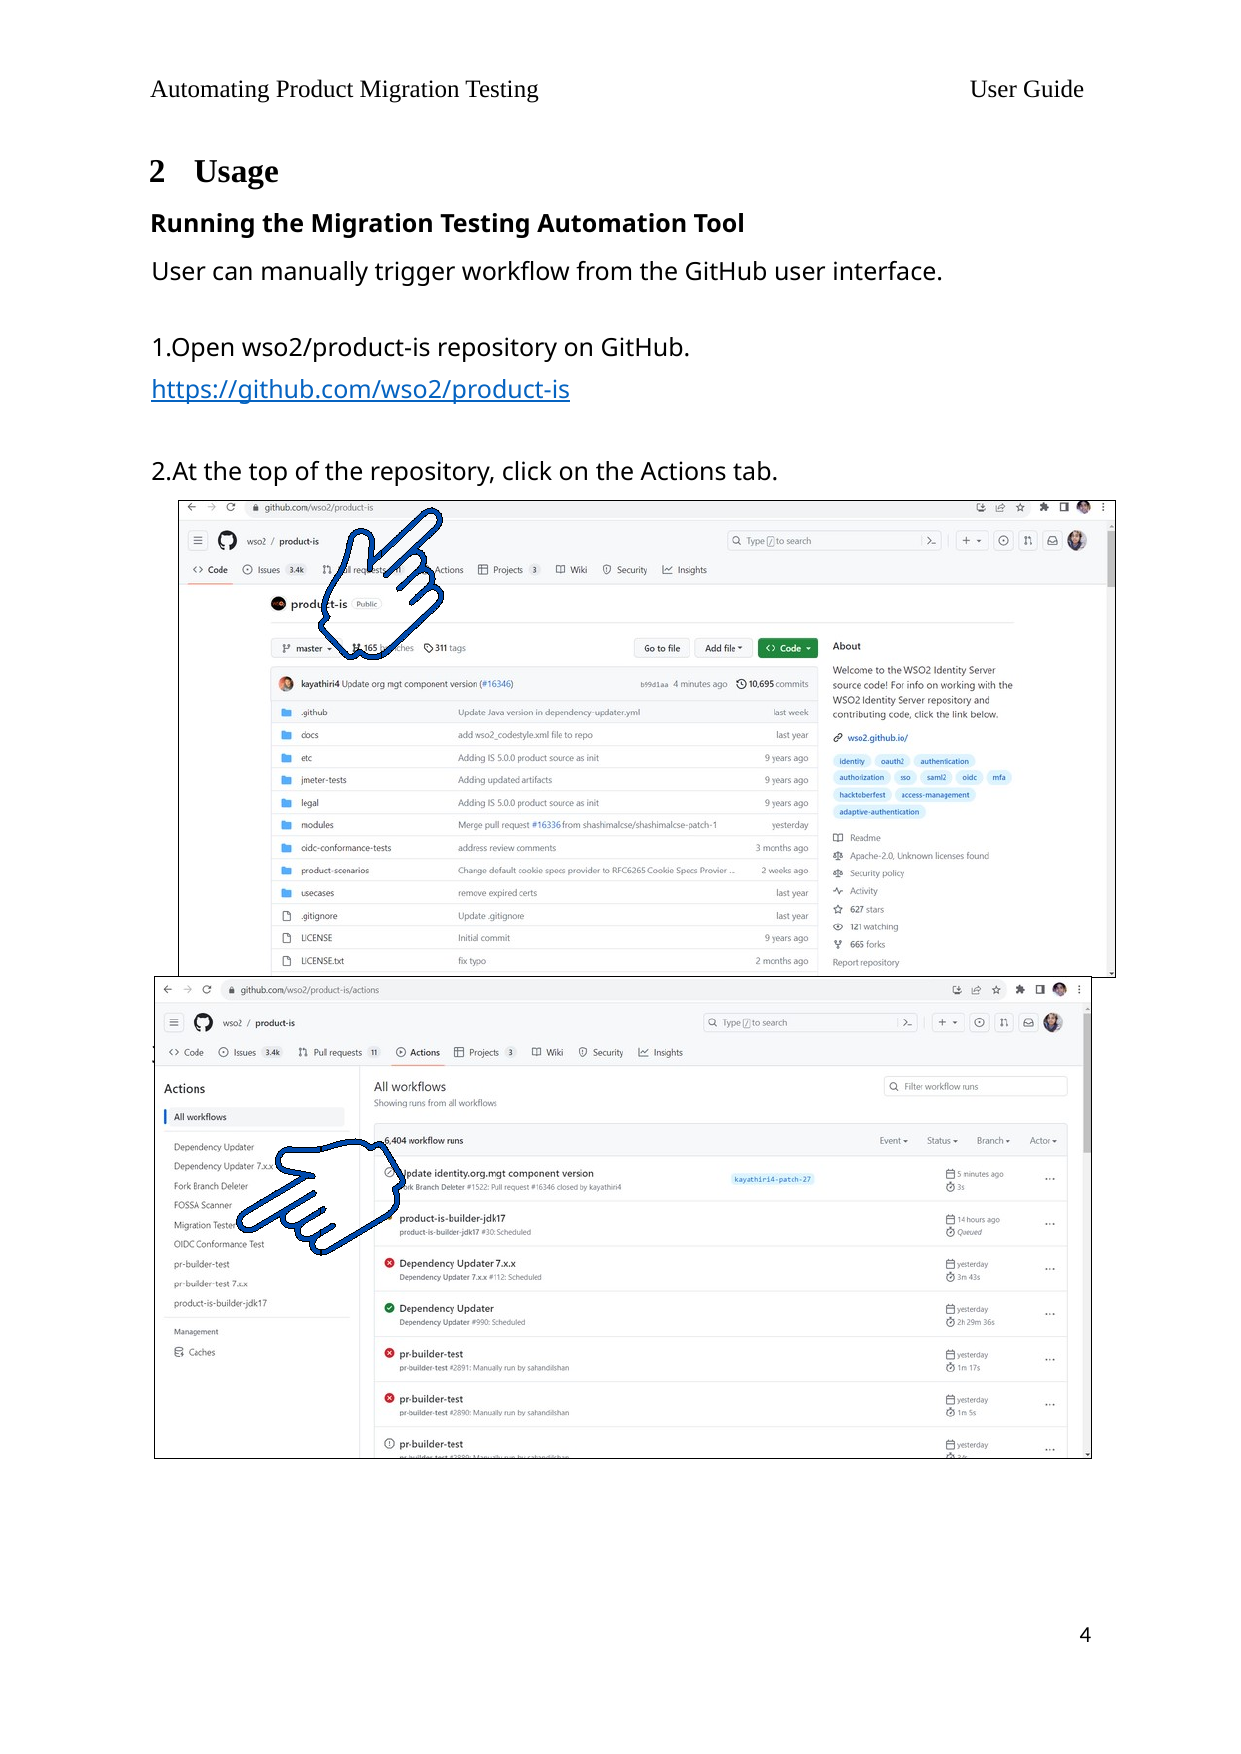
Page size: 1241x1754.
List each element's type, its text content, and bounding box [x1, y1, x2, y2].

picture [179, 501, 1115, 977]
text 1.Open wso2/product-is repository on GitHub. [151, 332, 1091, 363]
text User can manually trigger workflow from the GitHub user interface. [151, 256, 1091, 287]
subtitle Running the Migration Testing Automation Tool [150, 206, 1091, 240]
picture [155, 977, 1091, 1458]
text 2.At the top of the repository, click on the Actions tab. [151, 456, 1091, 487]
subtitle Usage [148, 151, 1091, 189]
text https://github.com/wso2/product-is [151, 374, 1091, 404]
